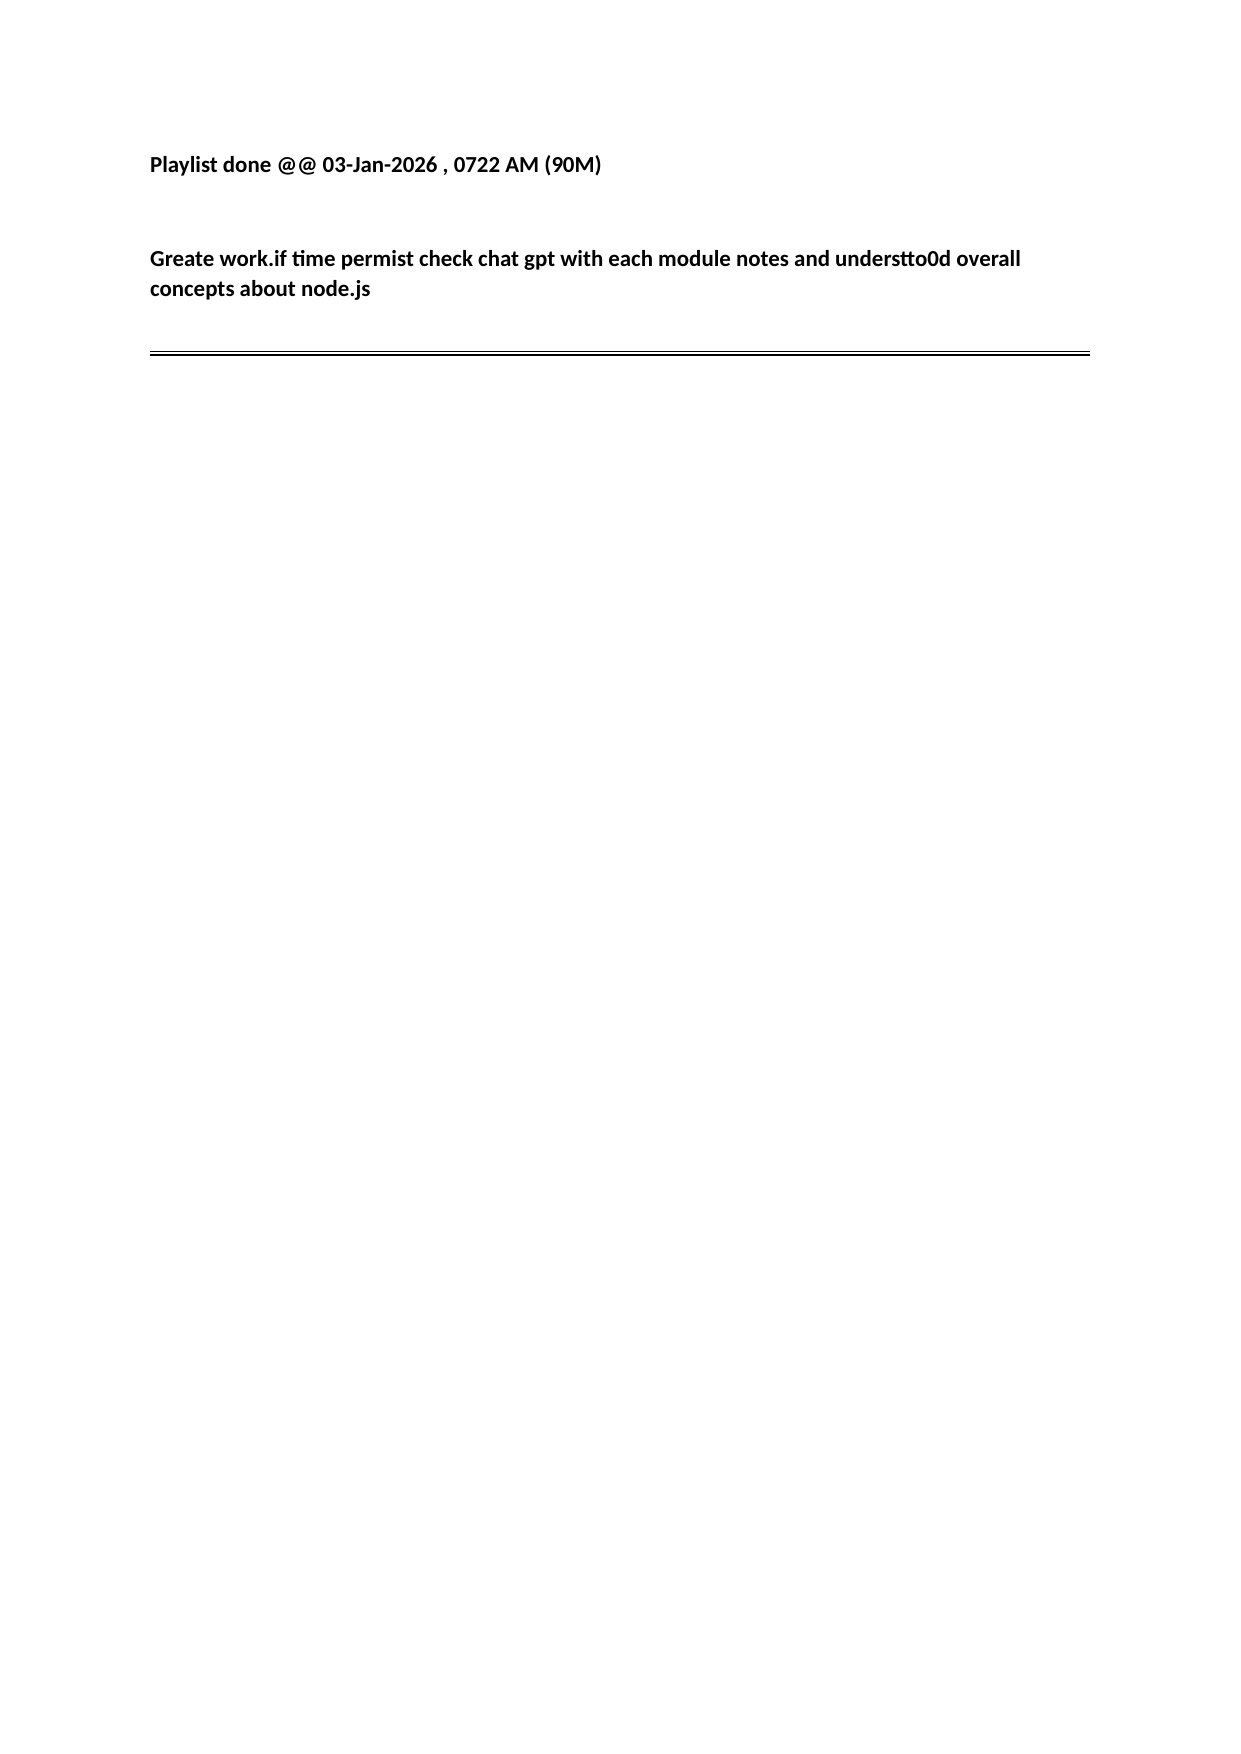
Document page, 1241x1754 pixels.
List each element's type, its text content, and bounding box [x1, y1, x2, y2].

text Playlist done @@ 03-Jan-2026 , 0722 AM (90M) [150, 150, 1090, 178]
text Greate work.if time permist check chat gpt with each module notes and understto0d overall concepts about node.js [150, 244, 1090, 302]
